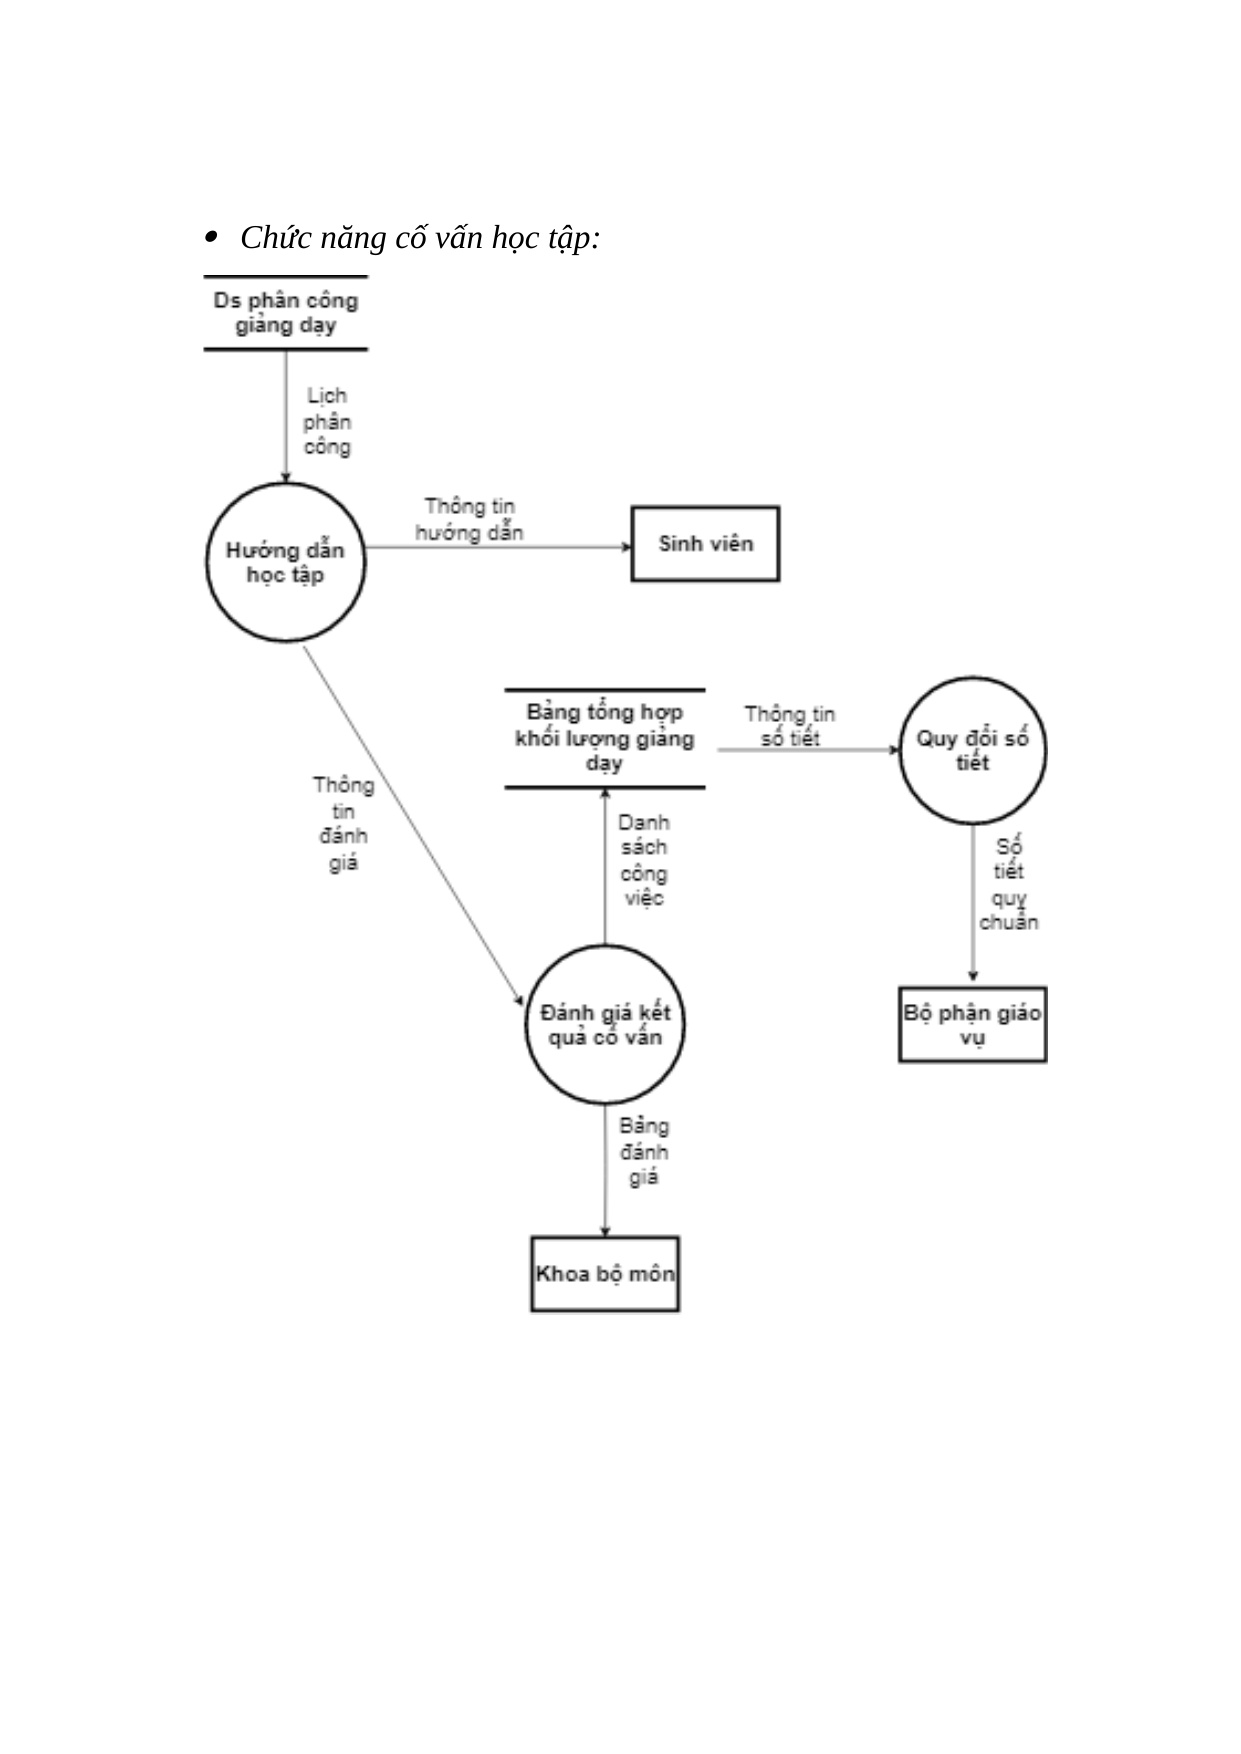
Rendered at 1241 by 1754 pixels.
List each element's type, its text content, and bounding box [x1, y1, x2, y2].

picture [202, 275, 1048, 1315]
list Chức năng cố vấn học tập: [202, 218, 1090, 256]
